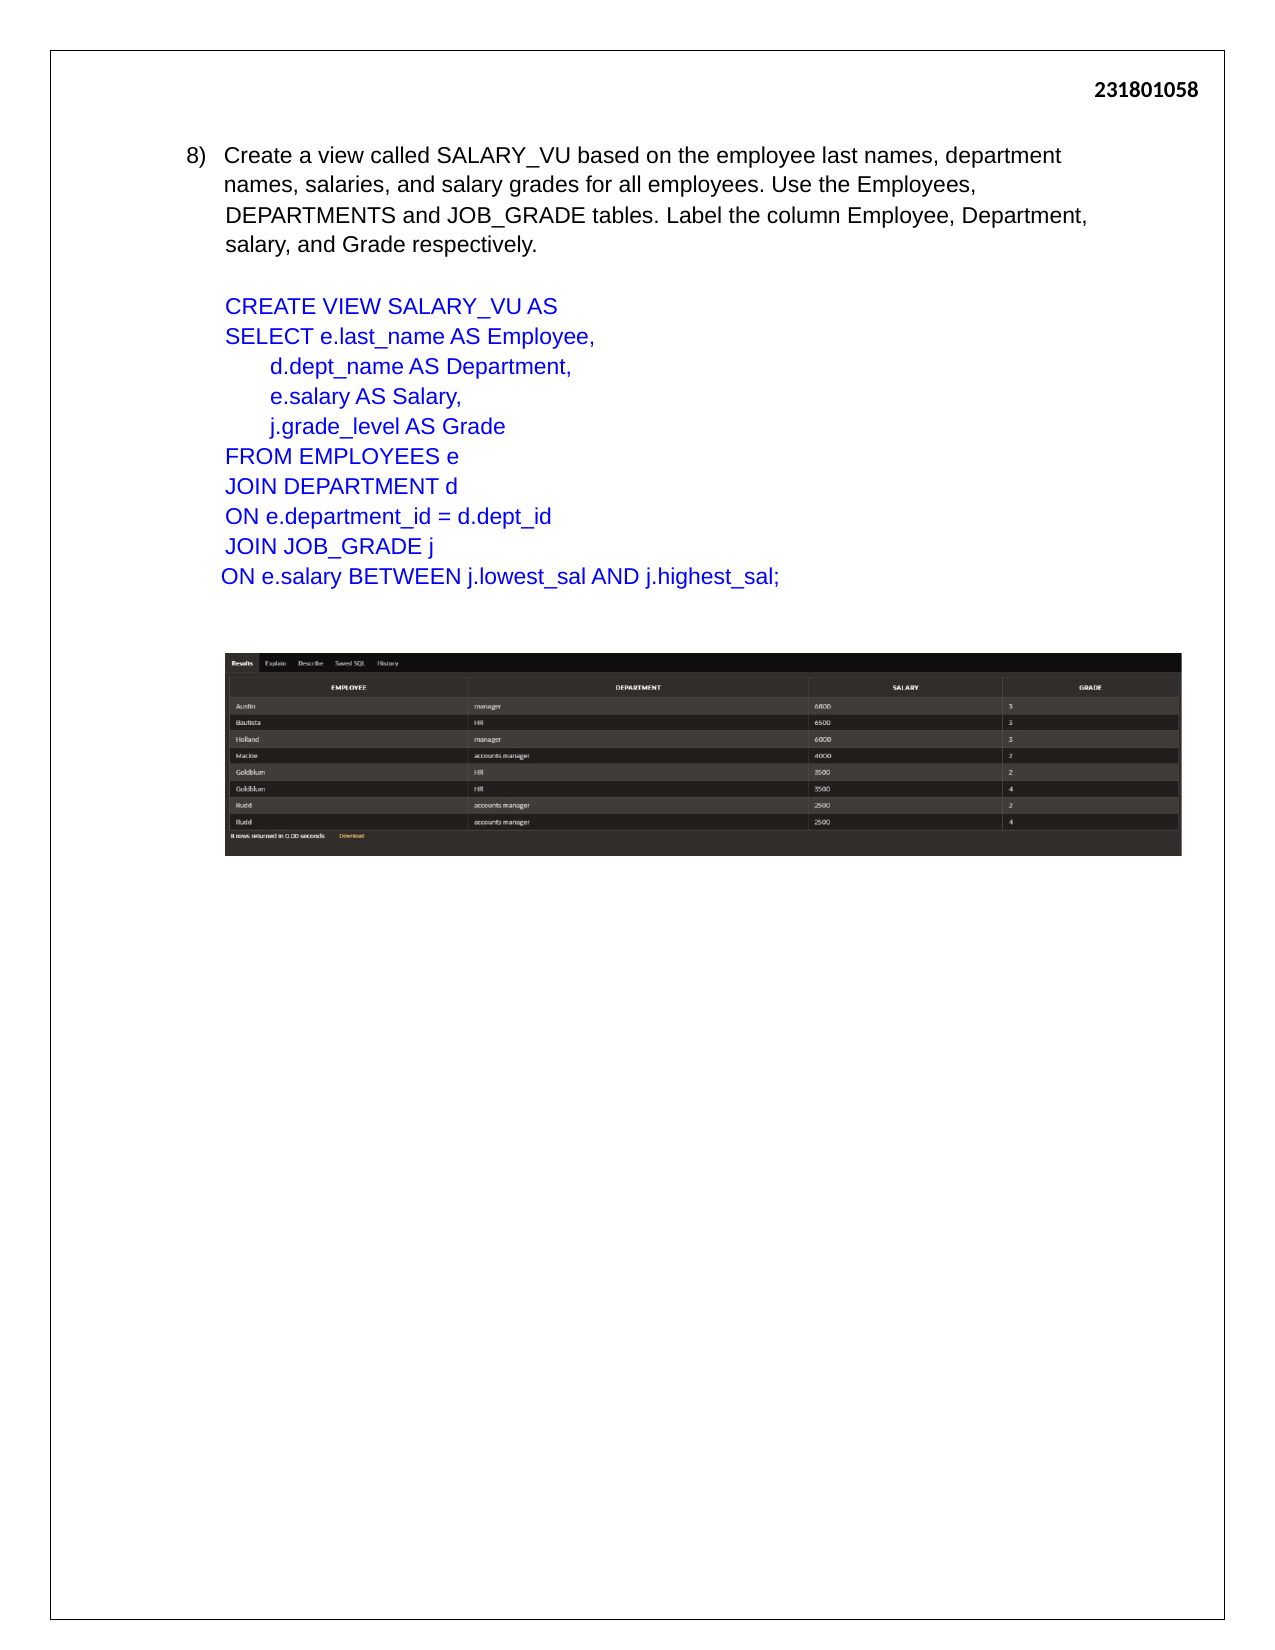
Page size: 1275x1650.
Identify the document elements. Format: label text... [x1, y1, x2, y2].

text JOIN JOB_GRADE j [224, 533, 1139, 559]
text CREATE VIEW SALARY_VU AS [224, 293, 1139, 319]
text ON e.department_id = d.dept_id [224, 503, 1139, 529]
picture [225, 653, 1182, 856]
text e.salary AS Salary, [269, 383, 1139, 409]
text d.dept_name AS Department, [269, 353, 1139, 379]
text FROM EMPLOYEES e [224, 443, 1139, 469]
text JOIN DEPARTMENT d [224, 473, 1139, 499]
text ON e.salary BETWEEN j.lowest_sal AND j.highest_sal; [138, 563, 1139, 589]
text SELECT e.last_name AS Employee, [224, 323, 1139, 349]
text j.grade_level AS Grade [269, 413, 1139, 439]
text DEPARTMENTS and JOB_GRADE tables. Label the column Employee, Department, salary, and Grade respectively. [225, 202, 1129, 258]
list Create a view called SALARY_VU based on the employee last names, department names, salaries, and salary grades for all employees. Use the Employees, [186, 142, 1129, 197]
